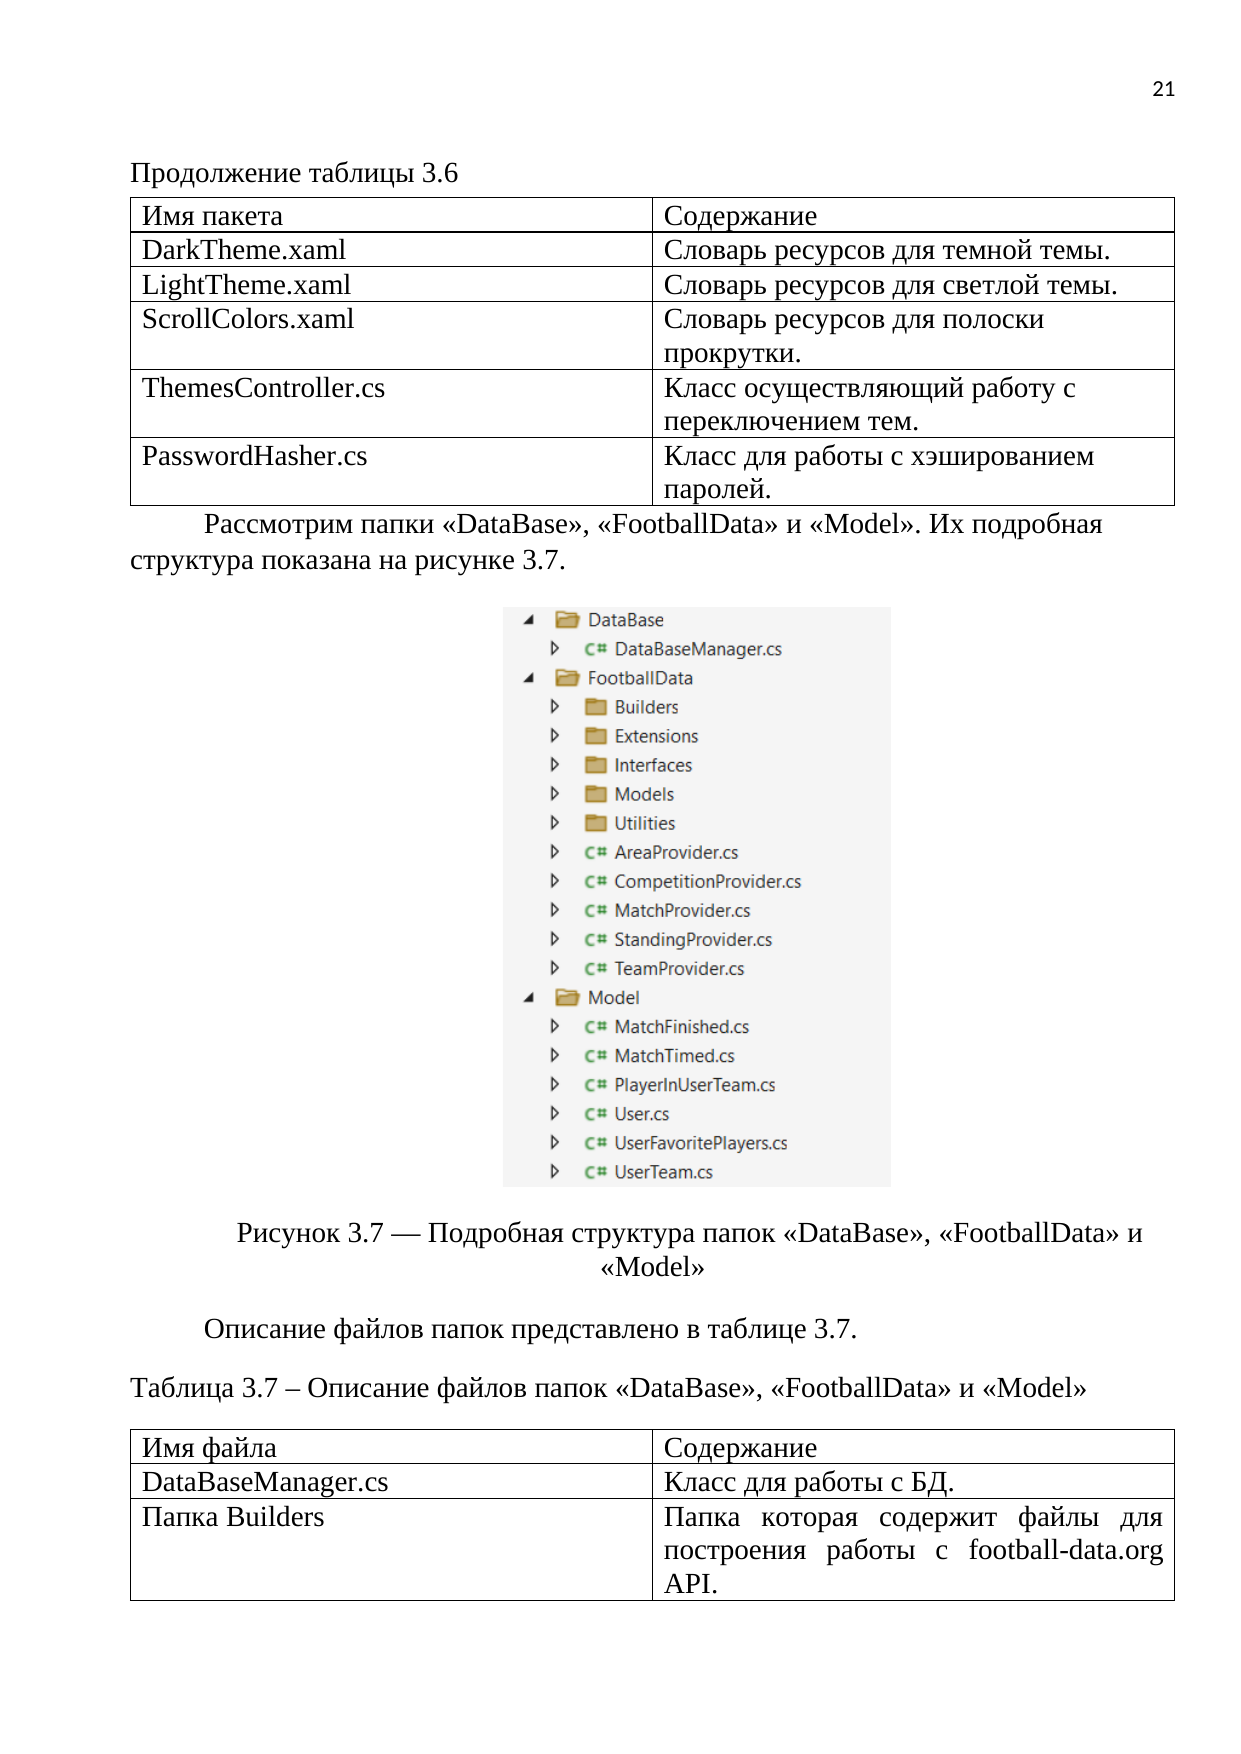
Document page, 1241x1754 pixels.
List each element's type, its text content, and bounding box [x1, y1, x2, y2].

table_cell Папка которая содержит файлы для построения работы с football-data.org API. [653, 1499, 1174, 1599]
table_cell DataBaseManager.cs [131, 1464, 652, 1498]
table_cell Папка Builders [131, 1499, 652, 1599]
table_cell LightTheme.xaml [131, 267, 652, 301]
table_cell ScrollColors.xaml [131, 302, 652, 369]
table_cell Словарь ресурсов для светлой темы. [653, 267, 1174, 301]
text Рисунок 3.7 — Подробная структура папок «DataBase», «FootballData» и «Model» [130, 1215, 1175, 1282]
table_header Имя файла [131, 1430, 652, 1463]
table_cell DarkTheme.xaml [131, 233, 652, 266]
text Рассмотрим папки «DataBase», «FootballData» и «Model». Их подробная структура показана на рисунке 3.7. [130, 506, 1175, 576]
table_cell Словарь ресурсов для темной темы. [653, 233, 1174, 266]
table_cell Класс осуществляющий работу с переключением тем. [653, 370, 1174, 437]
table_cell Класс для работы с БД. [653, 1464, 1174, 1498]
text Таблица 3.7 – Описание файлов папок «DataBase», «FootballData» и «Model» [130, 1370, 1175, 1404]
text Описание файлов папок представлено в таблице 3.7. [130, 1312, 1175, 1345]
table_cell Класс для работы с хэшированием паролей. [653, 438, 1174, 505]
text Продолжение таблицы 3.6 [130, 155, 1175, 188]
table_header Имя пакета [131, 198, 652, 231]
table_header Содержание [653, 1430, 1174, 1463]
table_cell PasswordHasher.cs [131, 438, 652, 505]
table_cell ThemesController.cs [131, 370, 652, 437]
picture [502, 607, 891, 1187]
table_cell Словарь ресурсов для полоски прокрутки. [653, 302, 1174, 369]
table_header Содержание [653, 198, 1174, 231]
